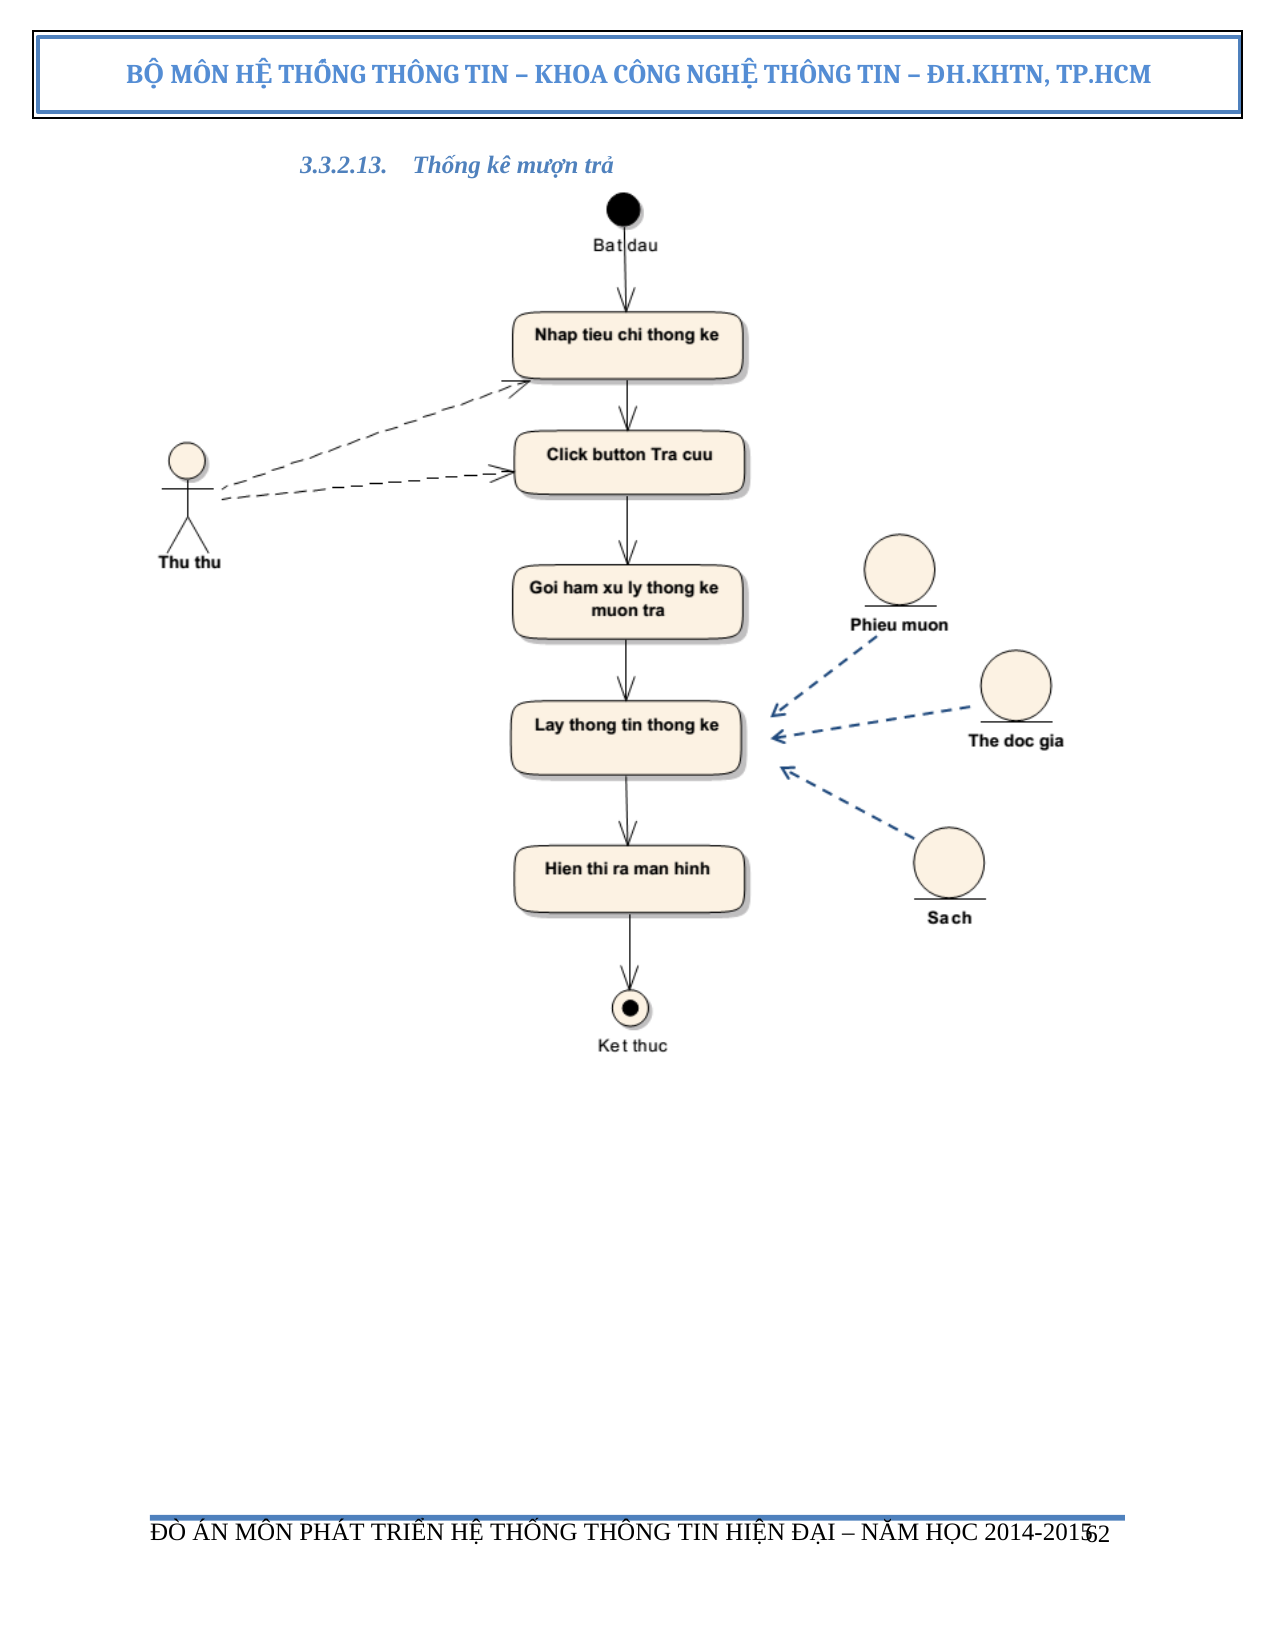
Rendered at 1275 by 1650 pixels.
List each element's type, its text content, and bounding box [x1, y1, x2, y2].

subtitle Thống kê mượn trả [300, 150, 1125, 179]
picture [150, 183, 1125, 1065]
